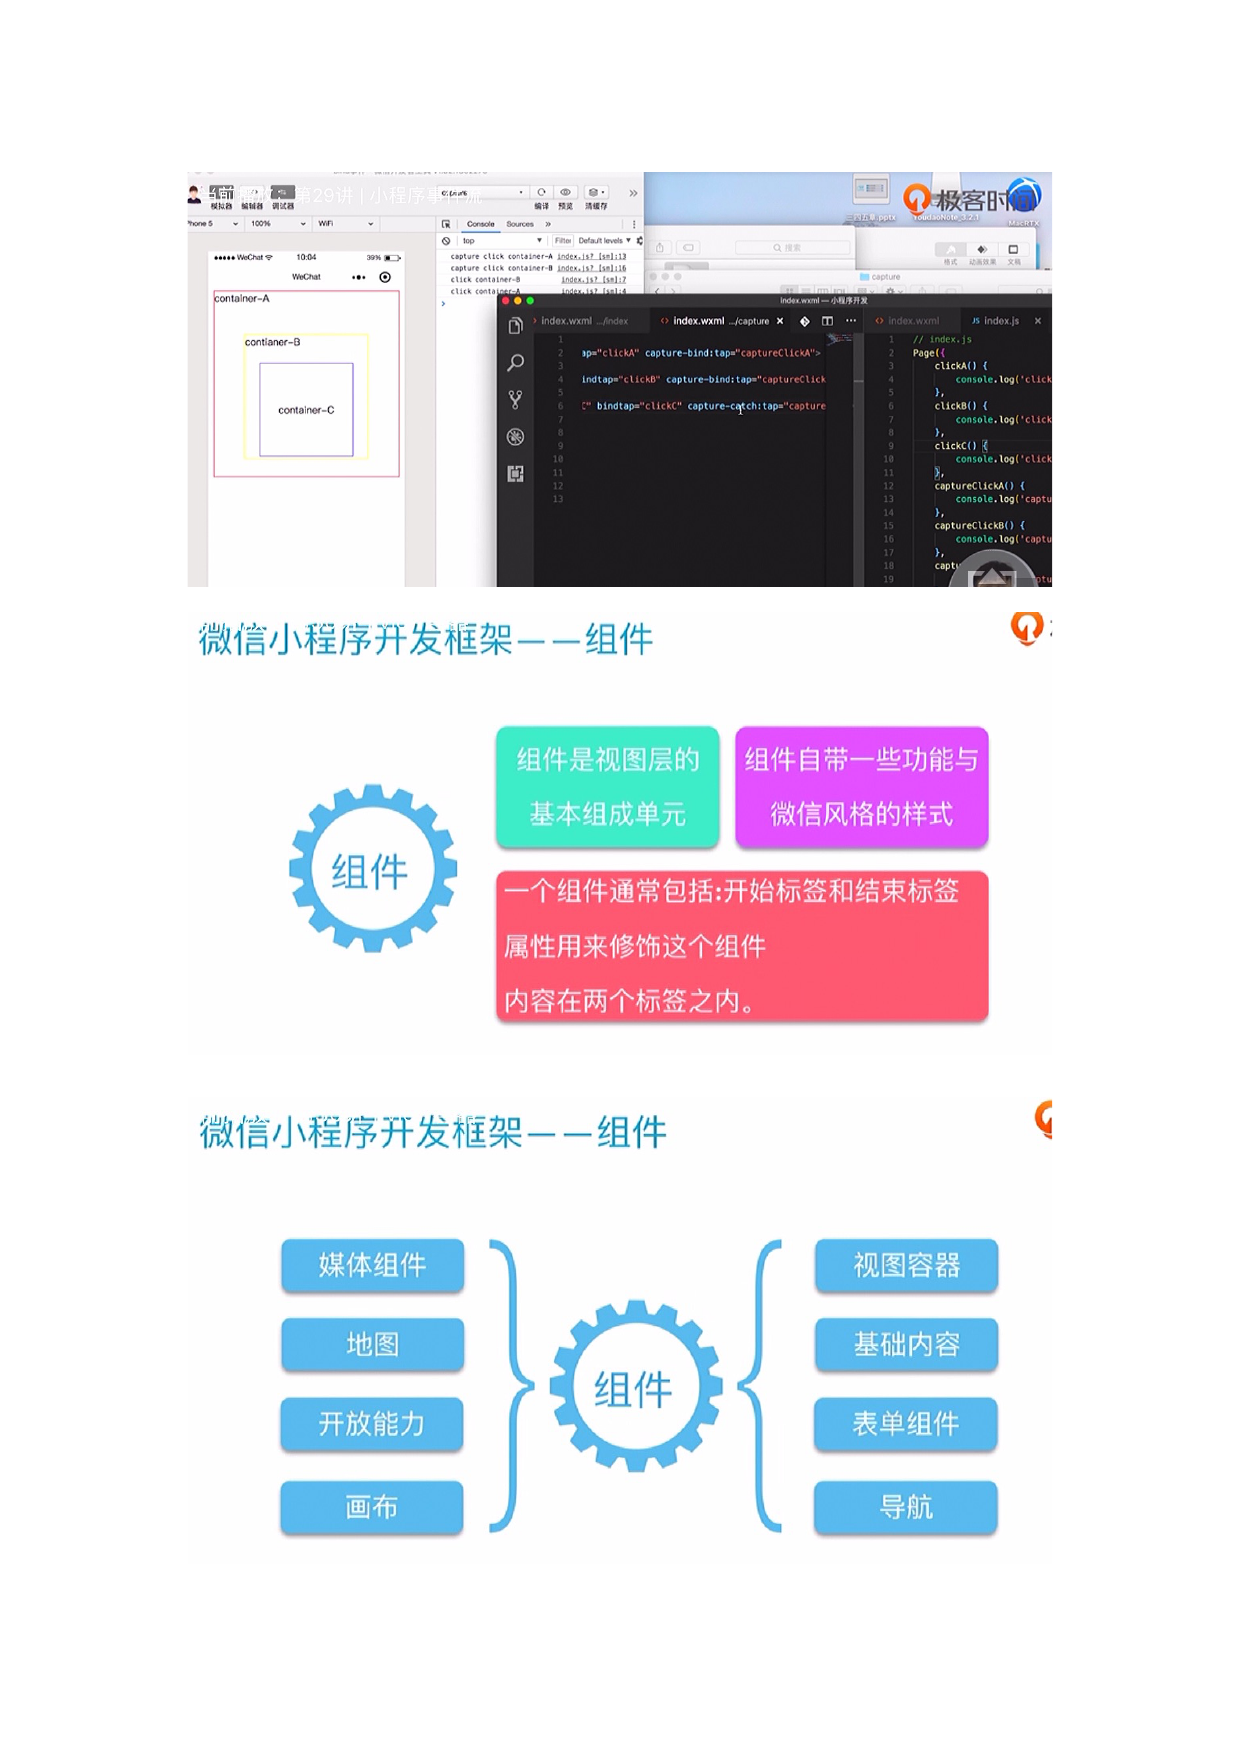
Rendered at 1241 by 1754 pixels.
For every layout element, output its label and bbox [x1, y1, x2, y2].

picture [187, 1097, 1053, 1564]
picture [187, 612, 1053, 1055]
picture [187, 172, 1053, 587]
